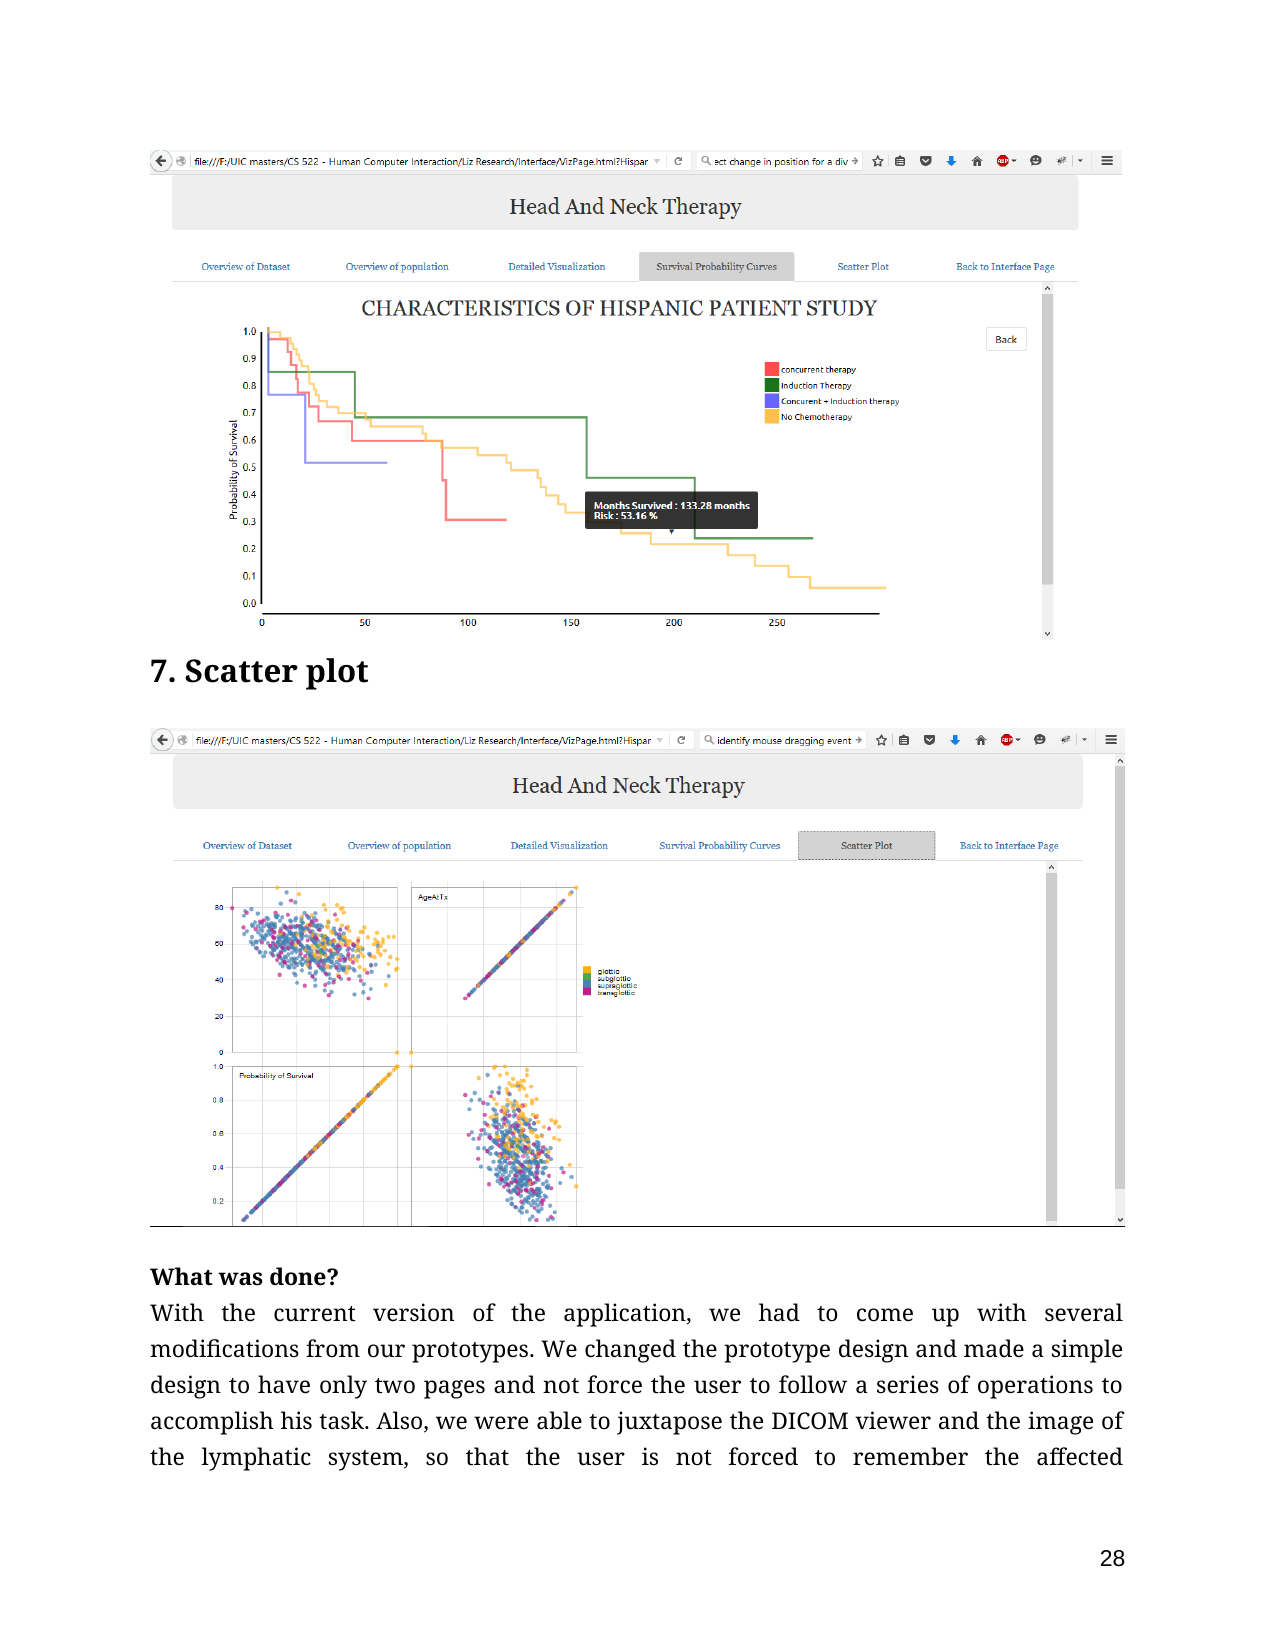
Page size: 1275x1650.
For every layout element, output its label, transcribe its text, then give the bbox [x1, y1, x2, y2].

picture [150, 728, 1125, 1227]
text What was done? [150, 1261, 1125, 1292]
picture [150, 150, 1125, 646]
text 7. Scatter plot [150, 649, 1125, 692]
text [150, 1297, 1125, 1472]
